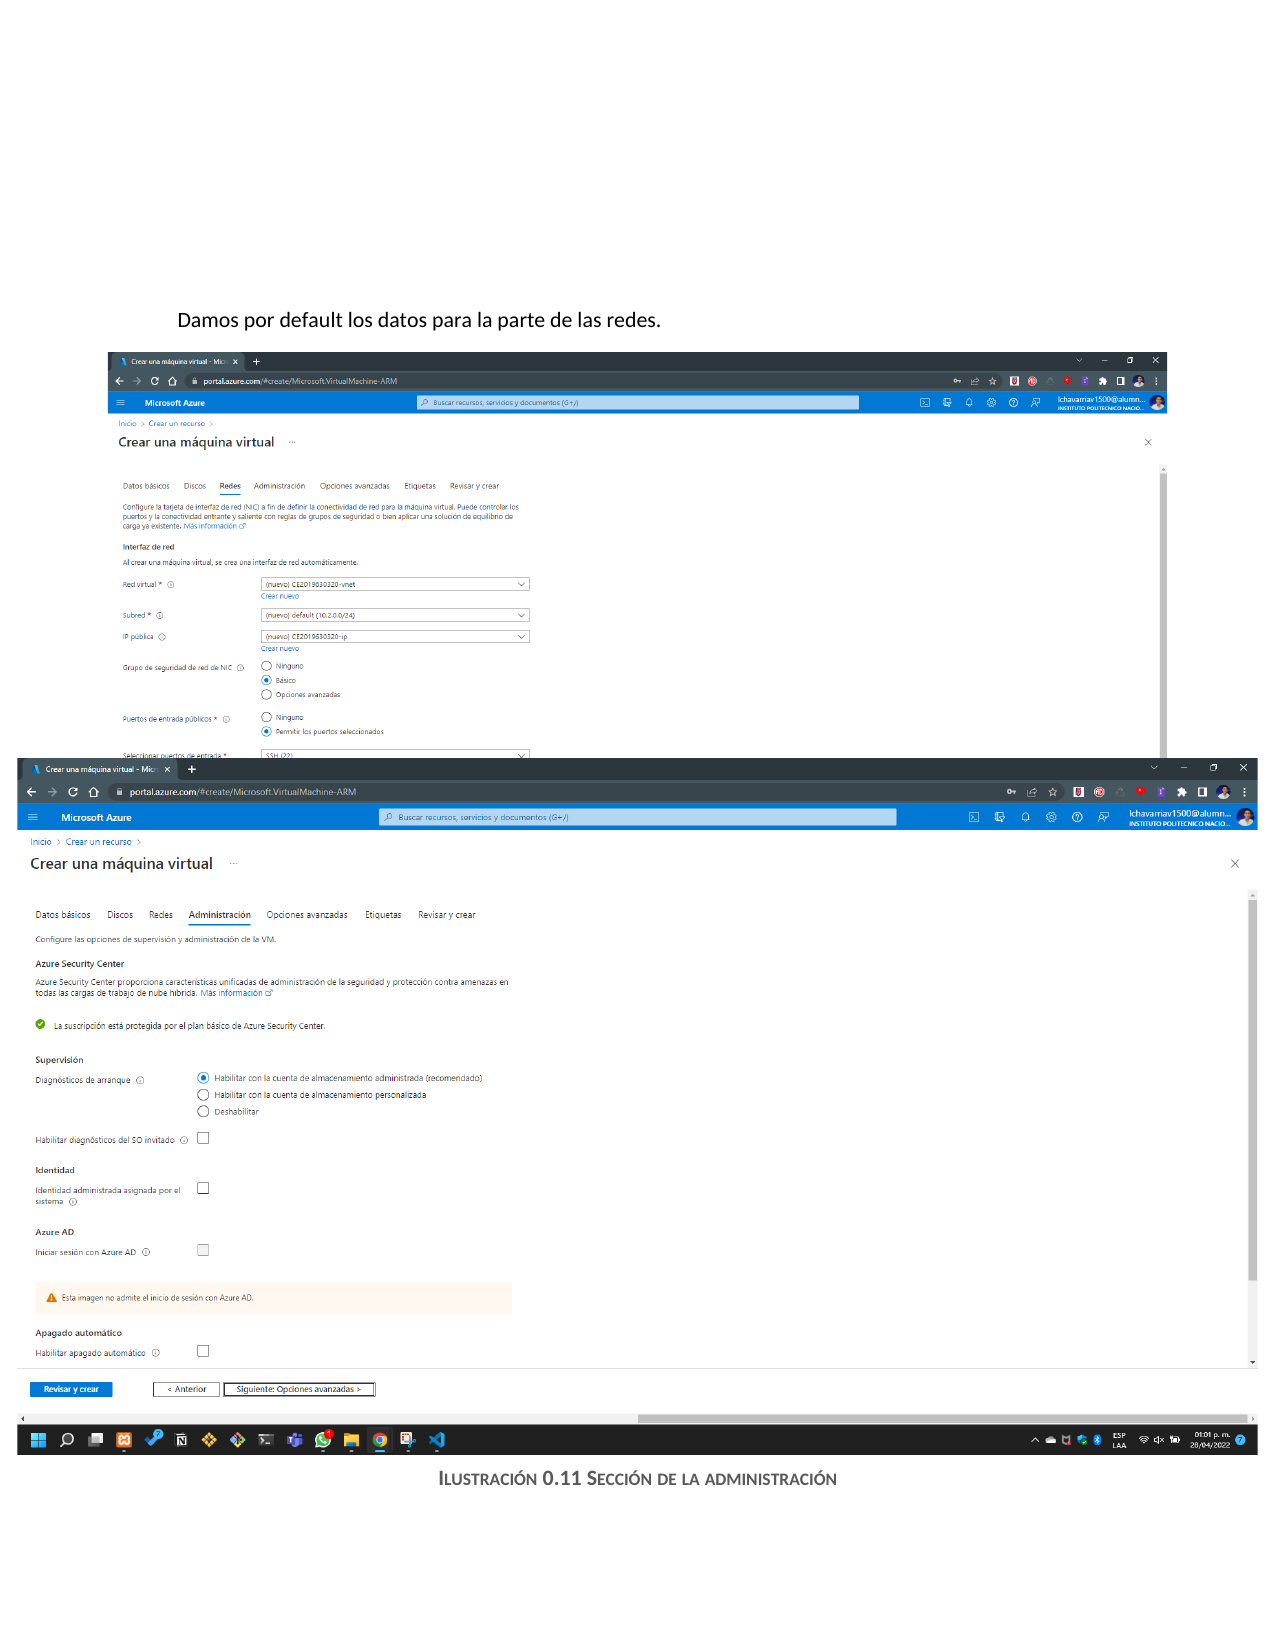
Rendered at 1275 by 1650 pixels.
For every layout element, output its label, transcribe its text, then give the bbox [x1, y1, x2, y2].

text Damos por default los datos para la parte de las redes. [177, 306, 1098, 333]
picture [17, 352, 1258, 1455]
